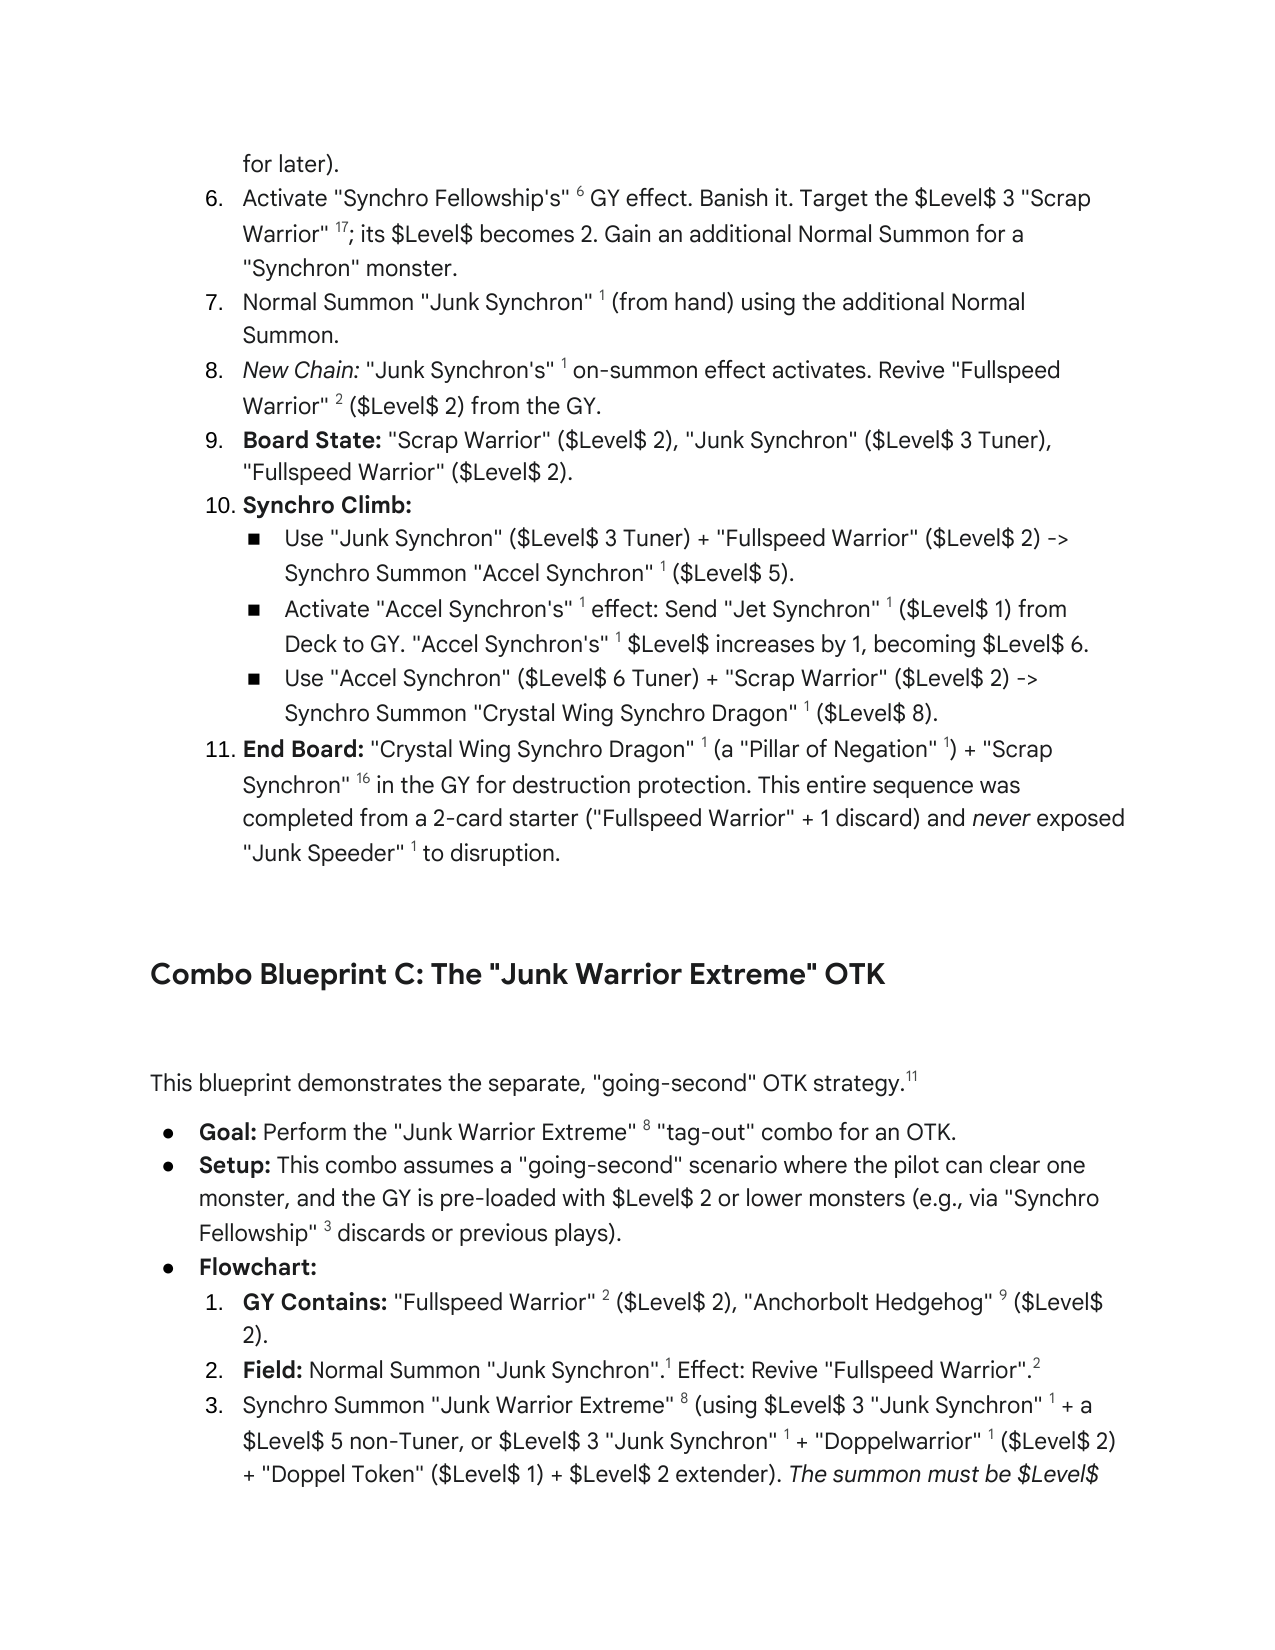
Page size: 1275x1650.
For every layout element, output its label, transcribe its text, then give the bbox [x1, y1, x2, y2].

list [205, 150, 1125, 179]
list Synchro Climb: [205, 491, 1125, 520]
text This blueprint demonstrates the separate, "going-second" OTK strategy.11 [150, 1068, 1125, 1099]
list Activate "Synchro Fellowship's" 6 GY effect. Banish it. Target the $Level$ 3 "Scrap Warrior" 17; its $Level$ becomes 2. Gain an additional Normal Summon for a "Synchron" monster. [205, 183, 1125, 282]
list Use "Junk Synchron" ($Level$ 3 Tuner) + "Fullspeed Warrior" ($Level$ 2) -> Synchro Summon "Accel Synchron" 1 ($Level$ 5). [247, 524, 1125, 588]
list Flowchart: [161, 1253, 1125, 1282]
list Normal Summon "Junk Synchron" 1 (from hand) using the additional Normal Summon. [205, 286, 1125, 351]
list Goal: Perform the "Junk Warrior Extreme" 8 "tag-out" combo for an OTK. [161, 1116, 1125, 1147]
list New Chain: "Junk Synchron's" 1 on-summon effect activates. Revive "Fullspeed Warrior" 2 ($Level$ 2) from the GY. [205, 354, 1125, 422]
list Setup: This combo assumes a "going-second" scenario where the pilot can clear one monster, and the GY is pre-loaded with $Level$ 2 or lower monsters (e.g., via "Synchro Fellowship" 3 discards or previous plays). [161, 1152, 1125, 1249]
list Activate "Accel Synchron's" 1 effect: Send "Jet Synchron" 1 ($Level$ 1) from Deck to GY. "Accel Synchron's" 1 $Level$ increases by 1, becoming $Level$ 6. [247, 593, 1125, 660]
subtitle Combo Blueprint C: The "Junk Warrior Extreme" OTK [150, 956, 1125, 992]
list Field: Normal Summon "Junk Synchron".1 Effect: Revive "Fullspeed Warrior".2 [205, 1354, 1125, 1385]
list End Board: "Crystal Wing Synchro Dragon" 1 (a "Pillar of Negation" 1) + "Scrap Synchron" 16 in the GY for destruction protection. This entire sequence was completed from a 2-card starter ("Fullspeed Warrior" + 1 discard) and never exposed "Junk Speeder" 1 to disruption. [205, 733, 1125, 869]
list Board State: "Scrap Warrior" ($Level$ 2), "Junk Synchron" ($Level$ 3 Tuner), "Fullspeed Warrior" ($Level$ 2). [205, 426, 1125, 487]
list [205, 1390, 1125, 1489]
list Use "Accel Synchron" ($Level$ 6 Tuner) + "Scrap Warrior" ($Level$ 2) -> Synchro Summon "Crystal Wing Synchro Dragon" 1 ($Level$ 8). [247, 664, 1125, 729]
list GY Contains: "Fullspeed Warrior" 2 ($Level$ 2), "Anchorbolt Hedgehog" 9 ($Level$ 2). [205, 1286, 1125, 1350]
